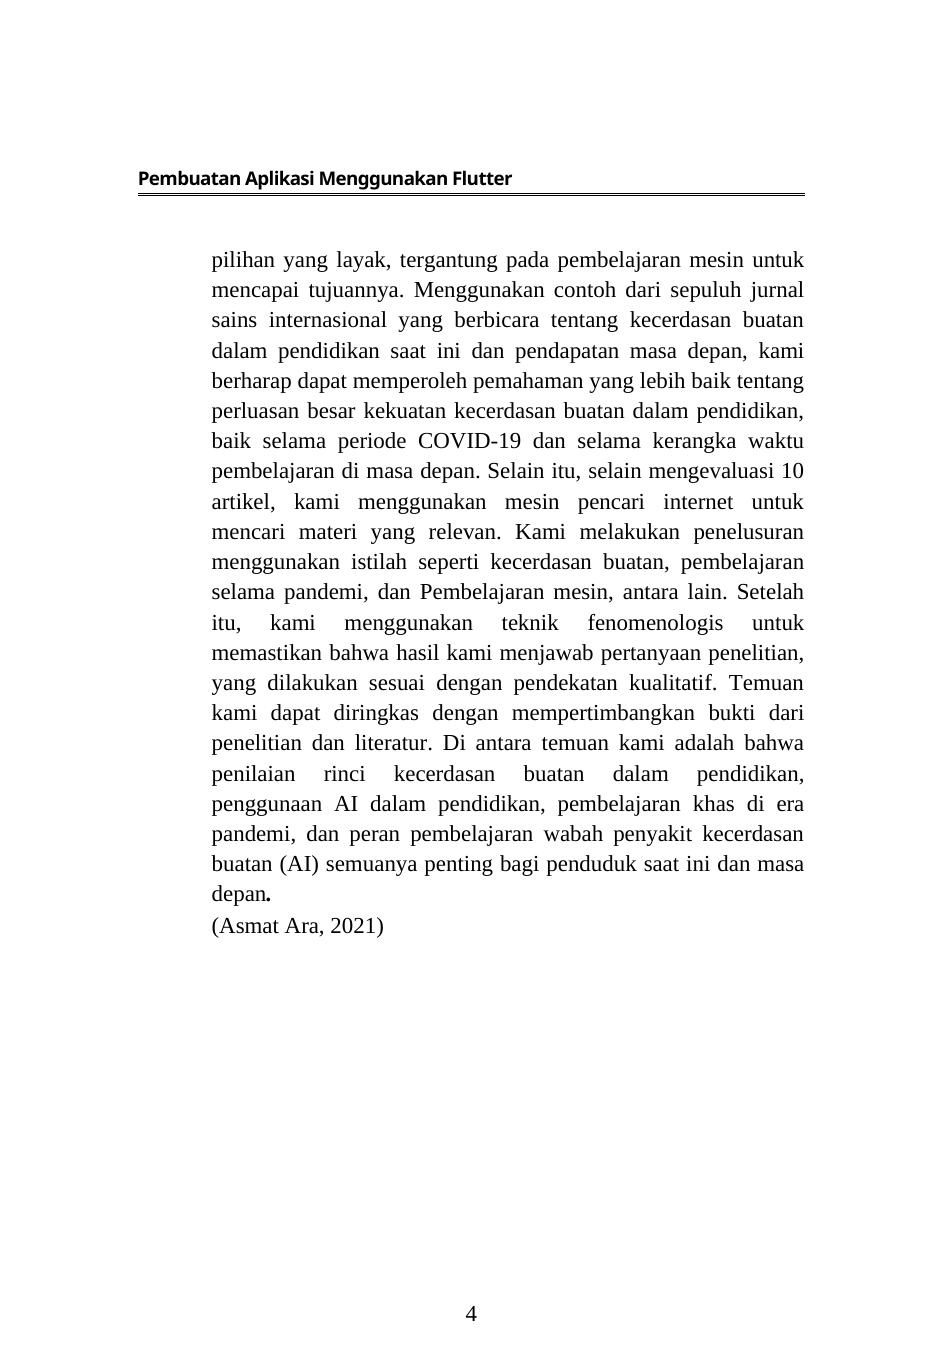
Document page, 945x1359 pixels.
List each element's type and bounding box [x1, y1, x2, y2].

list [174, 246, 805, 939]
